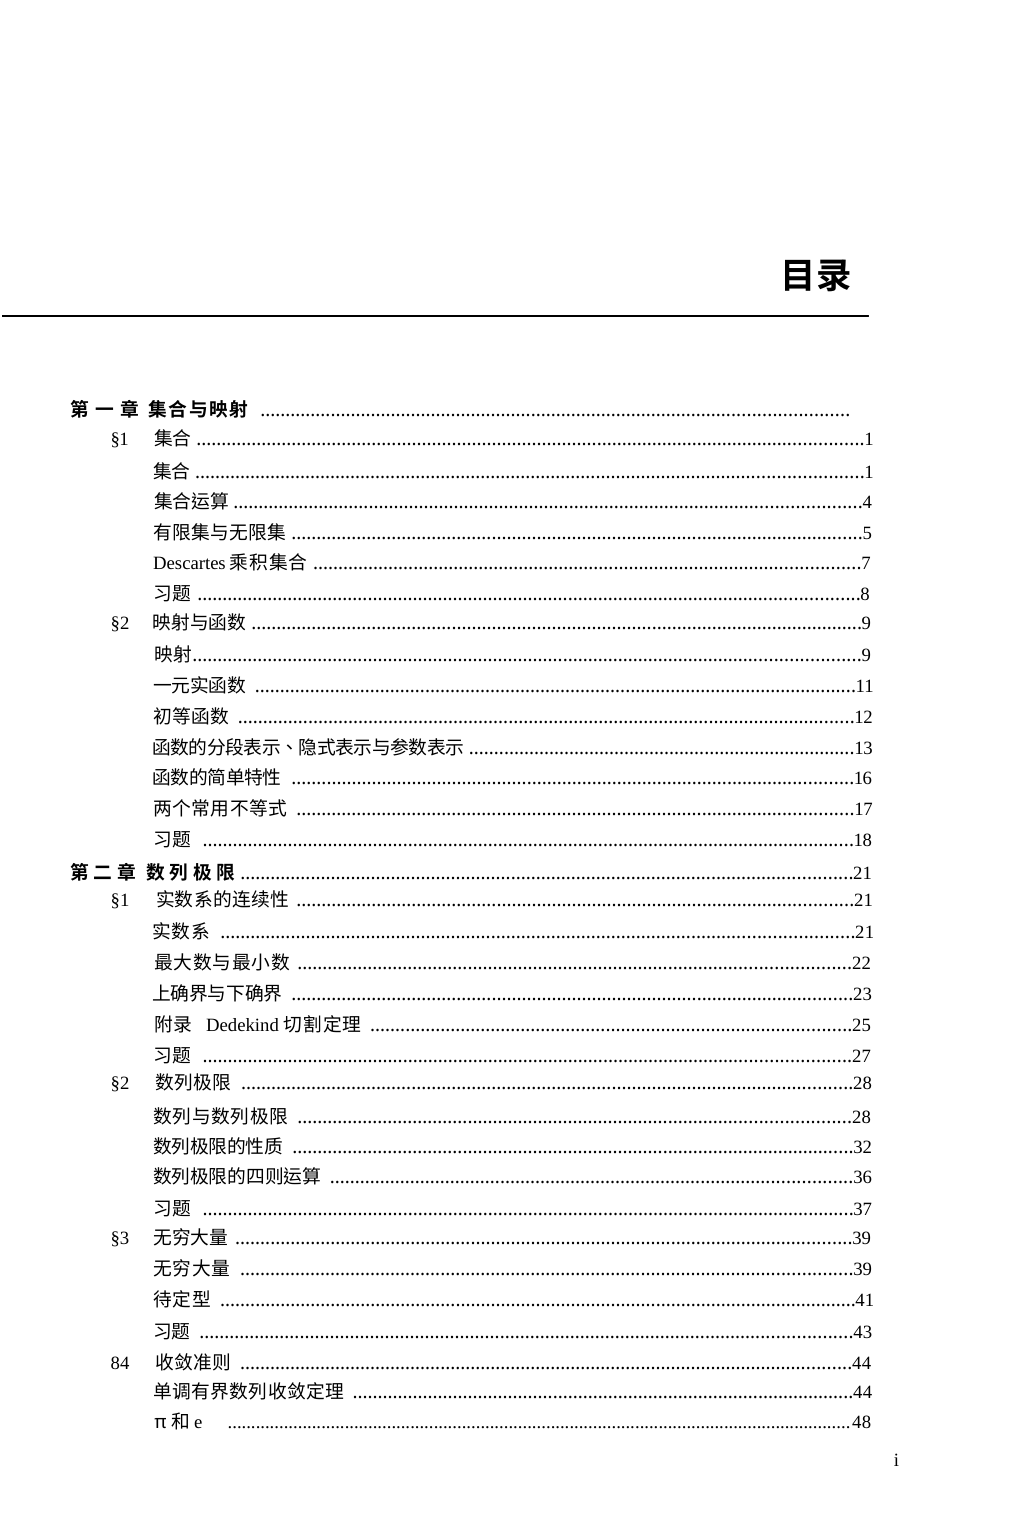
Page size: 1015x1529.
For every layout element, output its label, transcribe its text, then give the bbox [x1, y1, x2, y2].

text 目录 [781, 253, 899, 297]
